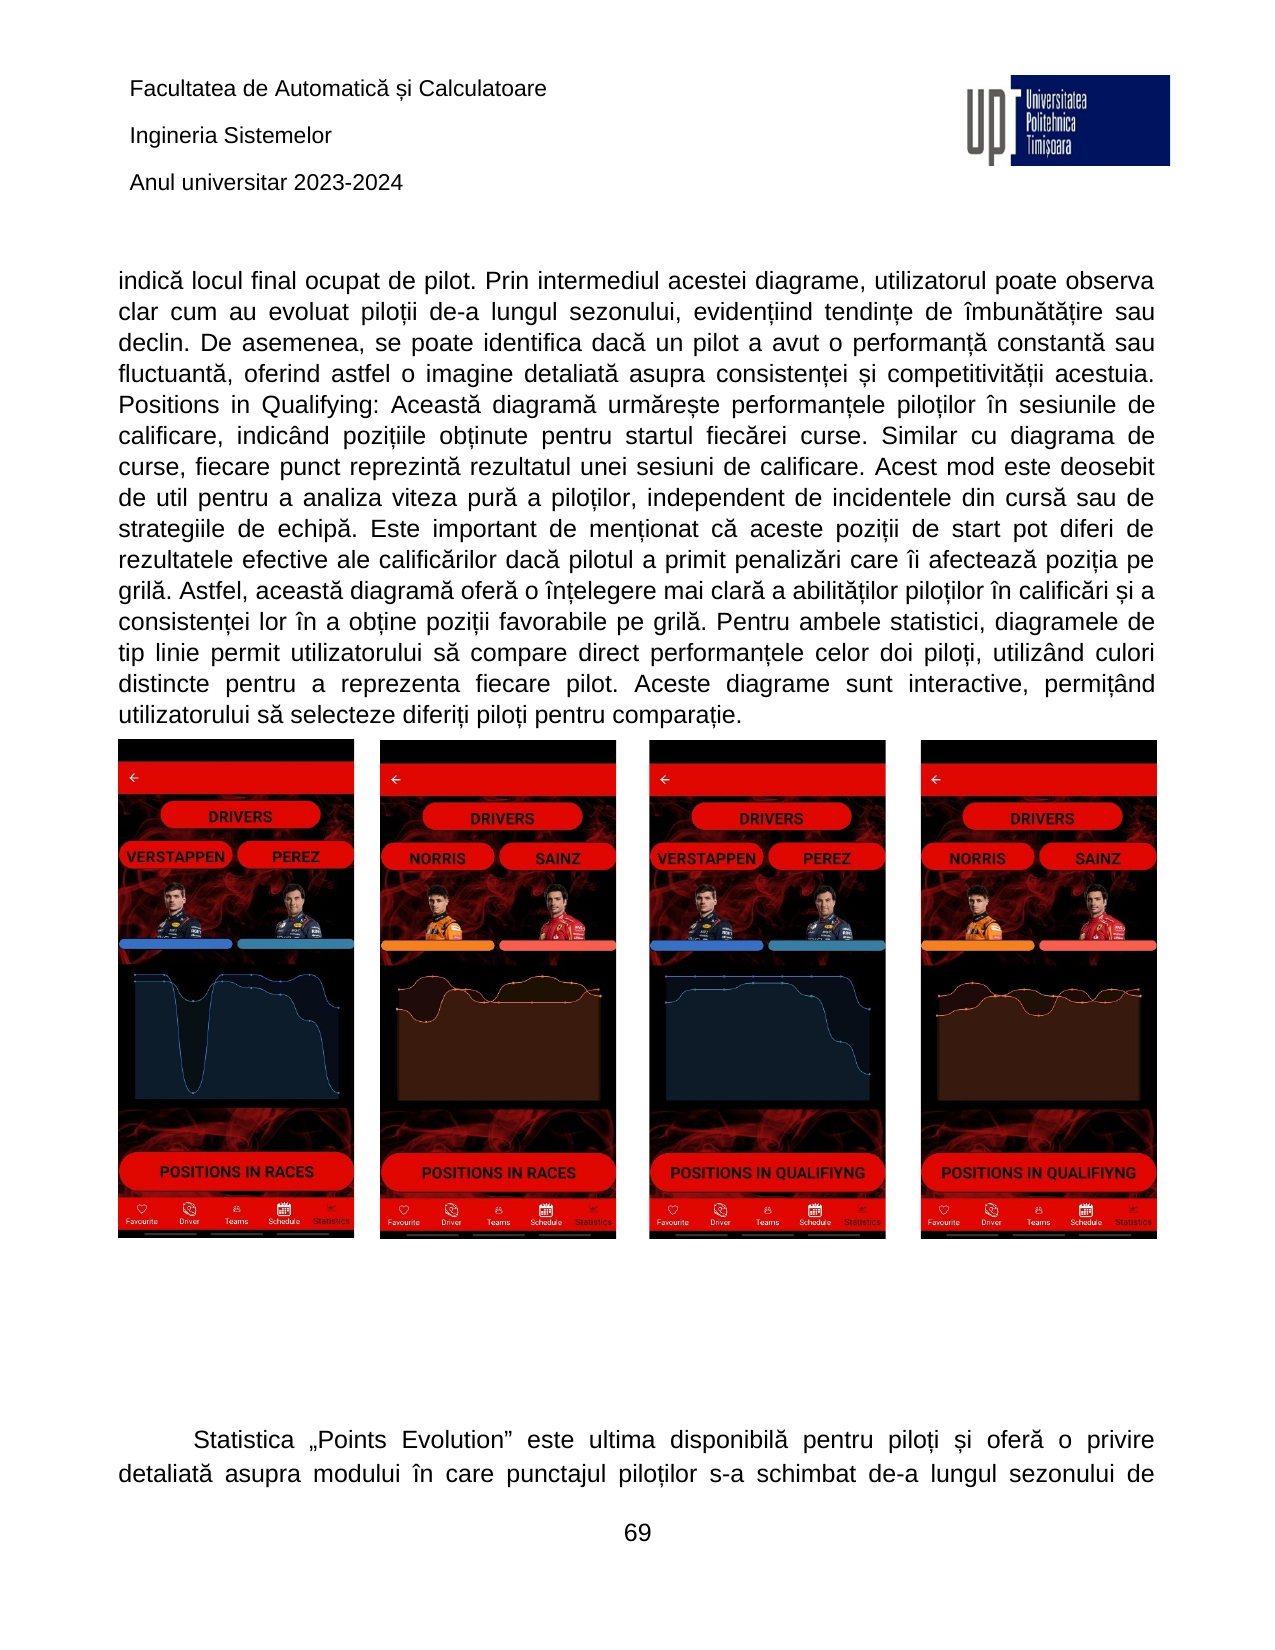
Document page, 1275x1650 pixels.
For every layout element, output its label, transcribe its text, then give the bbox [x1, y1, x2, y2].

picture [380, 740, 617, 1239]
picture [967, 75, 1171, 166]
picture [920, 740, 1157, 1239]
picture [649, 740, 886, 1239]
picture [118, 739, 355, 1238]
